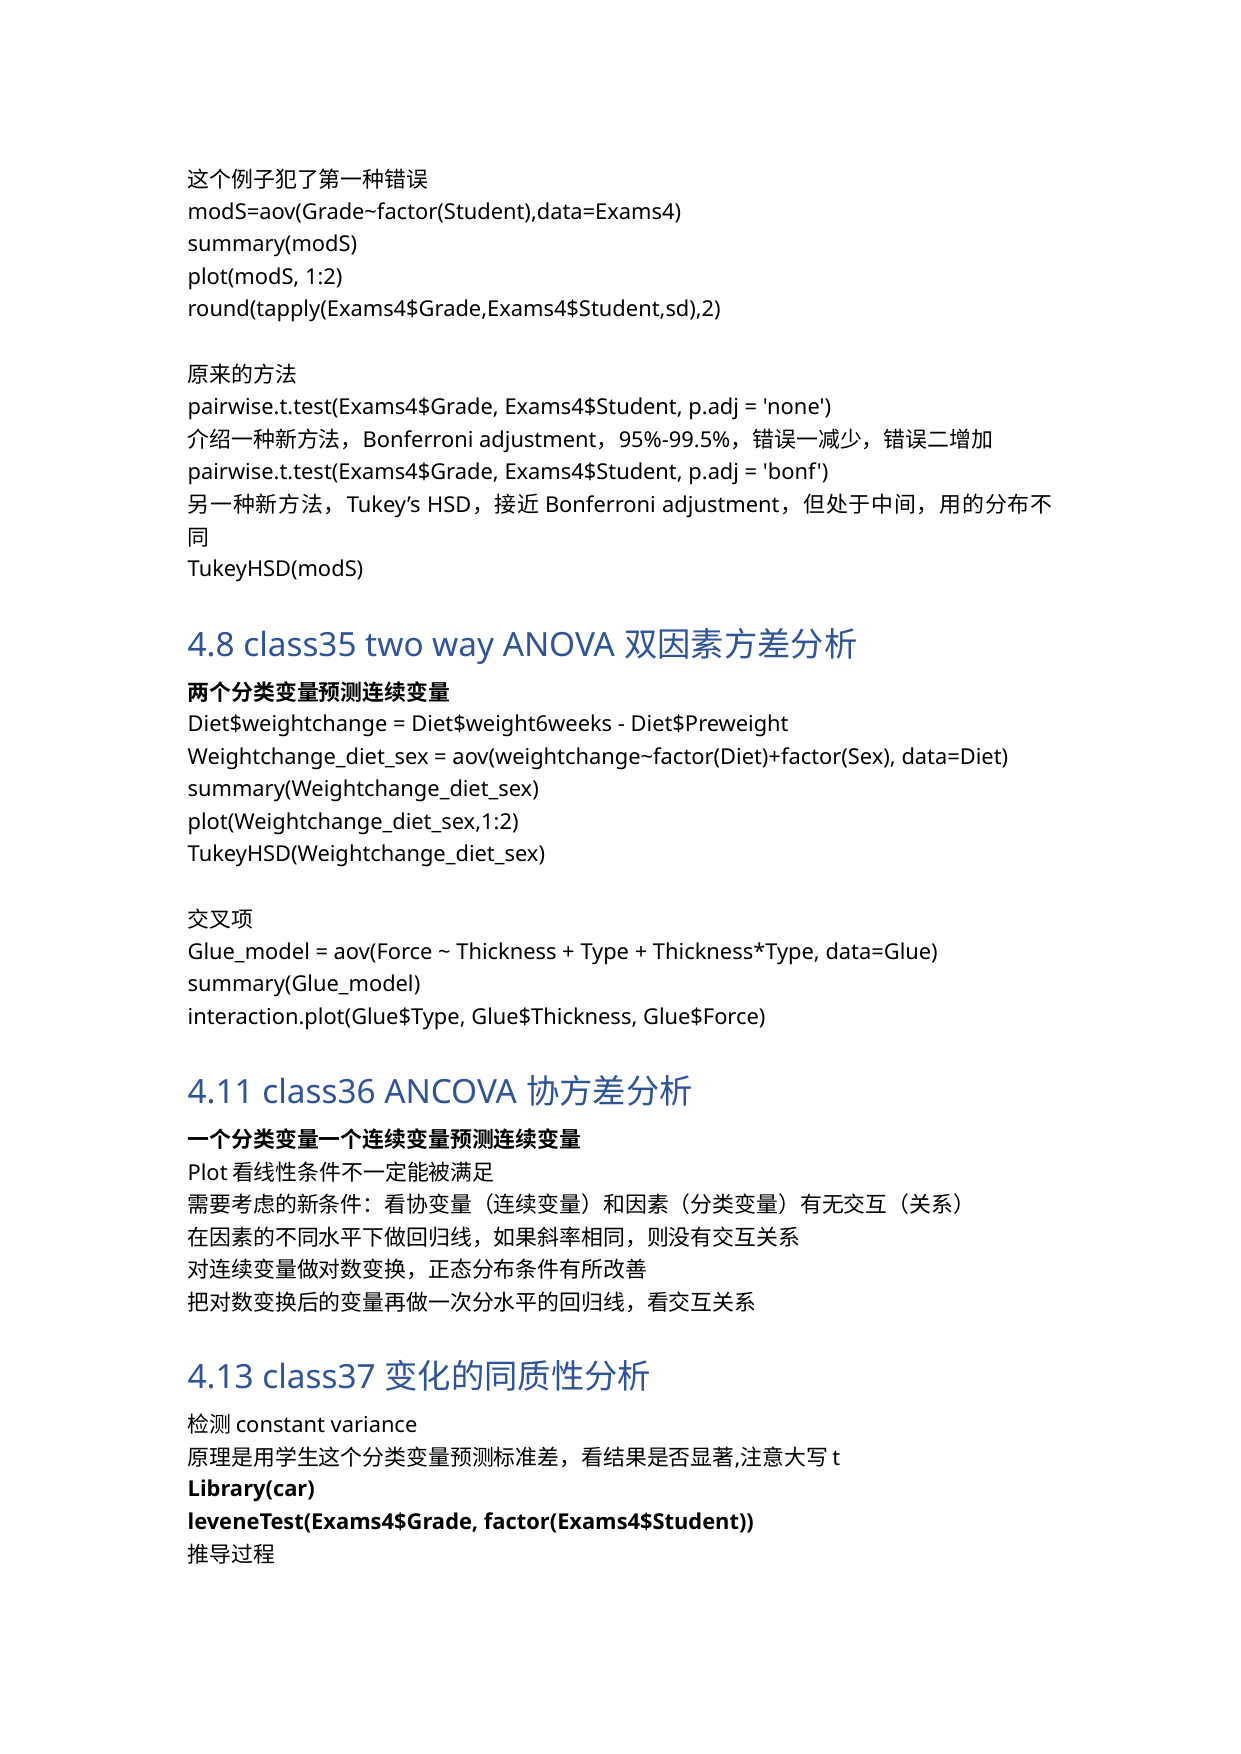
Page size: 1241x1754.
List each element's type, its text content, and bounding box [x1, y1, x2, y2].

text pairwise.t.test(Exams4$Grade, Exams4$Student, p.adj = 'bonf') [187, 454, 1053, 487]
text leveneTest(Exams4$Grade, factor(Exams4$Student)) [187, 1504, 1053, 1537]
text summary(Weightchange_diet_sex) [187, 772, 1053, 804]
text modS=aov(Grade~factor(Student),data=Exams4) [187, 194, 1053, 227]
text 原来的方法 [187, 357, 1053, 389]
text 交叉项 [187, 902, 1053, 934]
text Glue_model = aov(Force ~ Thickness + Type + Thickness*Type, data=Glue) [187, 934, 1053, 967]
text summary(modS) [187, 227, 1053, 259]
text Diet$weightchange = Diet$weight6weeks - Diet$Preweight [187, 707, 1053, 739]
subtitle 4.11 class36 ANCOVA 协方差分析 [187, 1057, 1053, 1122]
text 介绍一种新方法，Bonferroni adjustment，95%-99.5%，错误一减少，错误二增加 [187, 422, 1053, 454]
subtitle 4.8 class35 two way ANOVA 双因素方差分析 [187, 609, 1053, 674]
text Weightchange_diet_sex = aov(weightchange~factor(Diet)+factor(Sex), data=Diet) [187, 739, 1053, 772]
text Library(car) [187, 1472, 1053, 1504]
subtitle 4.13 class37 变化的同质性分析 [187, 1342, 1053, 1407]
text plot(modS, 1:2) [187, 259, 1053, 292]
text summary(Glue_model) [187, 967, 1053, 999]
text Plot看线性条件不一定能被满足 [187, 1154, 1053, 1187]
text 推导过程 [187, 1537, 1053, 1569]
text 需要考虑的新条件：看协变量（连续变量）和因素（分类变量）有无交互（关系） [187, 1187, 1053, 1219]
text pairwise.t.test(Exams4$Grade, Exams4$Student, p.adj = 'none') [187, 389, 1053, 422]
text 两个分类变量预测连续变量 [187, 674, 1053, 707]
text TukeyHSD(modS) [187, 552, 1053, 584]
text 把对数变换后的变量再做一次分水平的回归线，看交互关系 [187, 1284, 1053, 1317]
text plot(Weightchange_diet_sex,1:2) [187, 804, 1053, 837]
text 另一种新方法，Tukey’s HSD，接近Bonferroni adjustment，但处于中间，用的分布不同 [187, 487, 1053, 552]
text TukeyHSD(Weightchange_diet_sex) [187, 837, 1053, 869]
text 在因素的不同水平下做回归线，如果斜率相同，则没有交互关系 [187, 1219, 1053, 1252]
text 一个分类变量一个连续变量预测连续变量 [187, 1122, 1053, 1154]
text 这个例子犯了第一种错误 [187, 162, 1053, 194]
text 检测constant variance [187, 1407, 1053, 1439]
text round(tapply(Exams4$Grade,Exams4$Student,sd),2) [187, 292, 1053, 324]
text interaction.plot(Glue$Type, Glue$Thickness, Glue$Force) [187, 999, 1053, 1032]
text 对连续变量做对数变换，正态分布条件有所改善 [187, 1252, 1053, 1284]
text 原理是用学生这个分类变量预测标准差，看结果是否显著,注意大写t [187, 1439, 1053, 1472]
